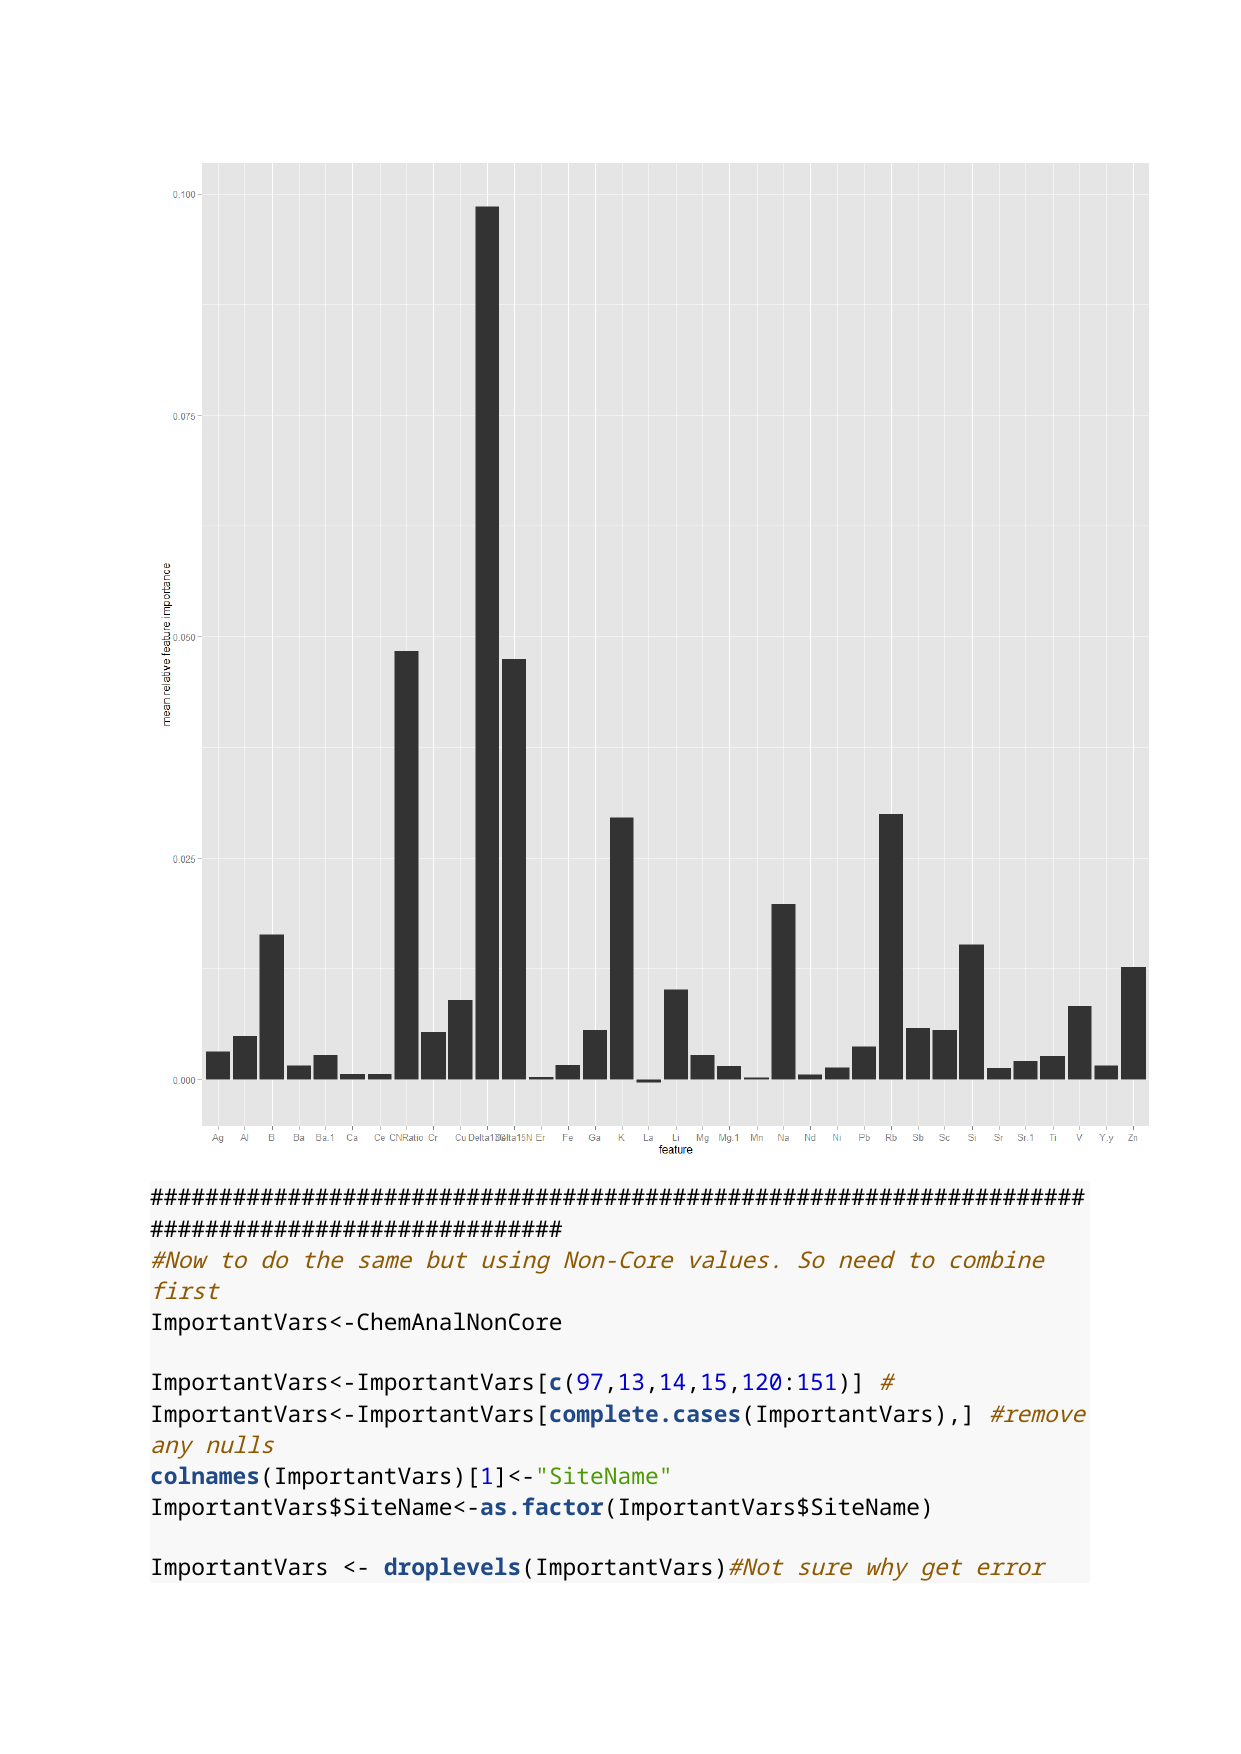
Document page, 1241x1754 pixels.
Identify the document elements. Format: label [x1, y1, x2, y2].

text [150, 1181, 1090, 1583]
picture [150, 150, 1163, 1163]
